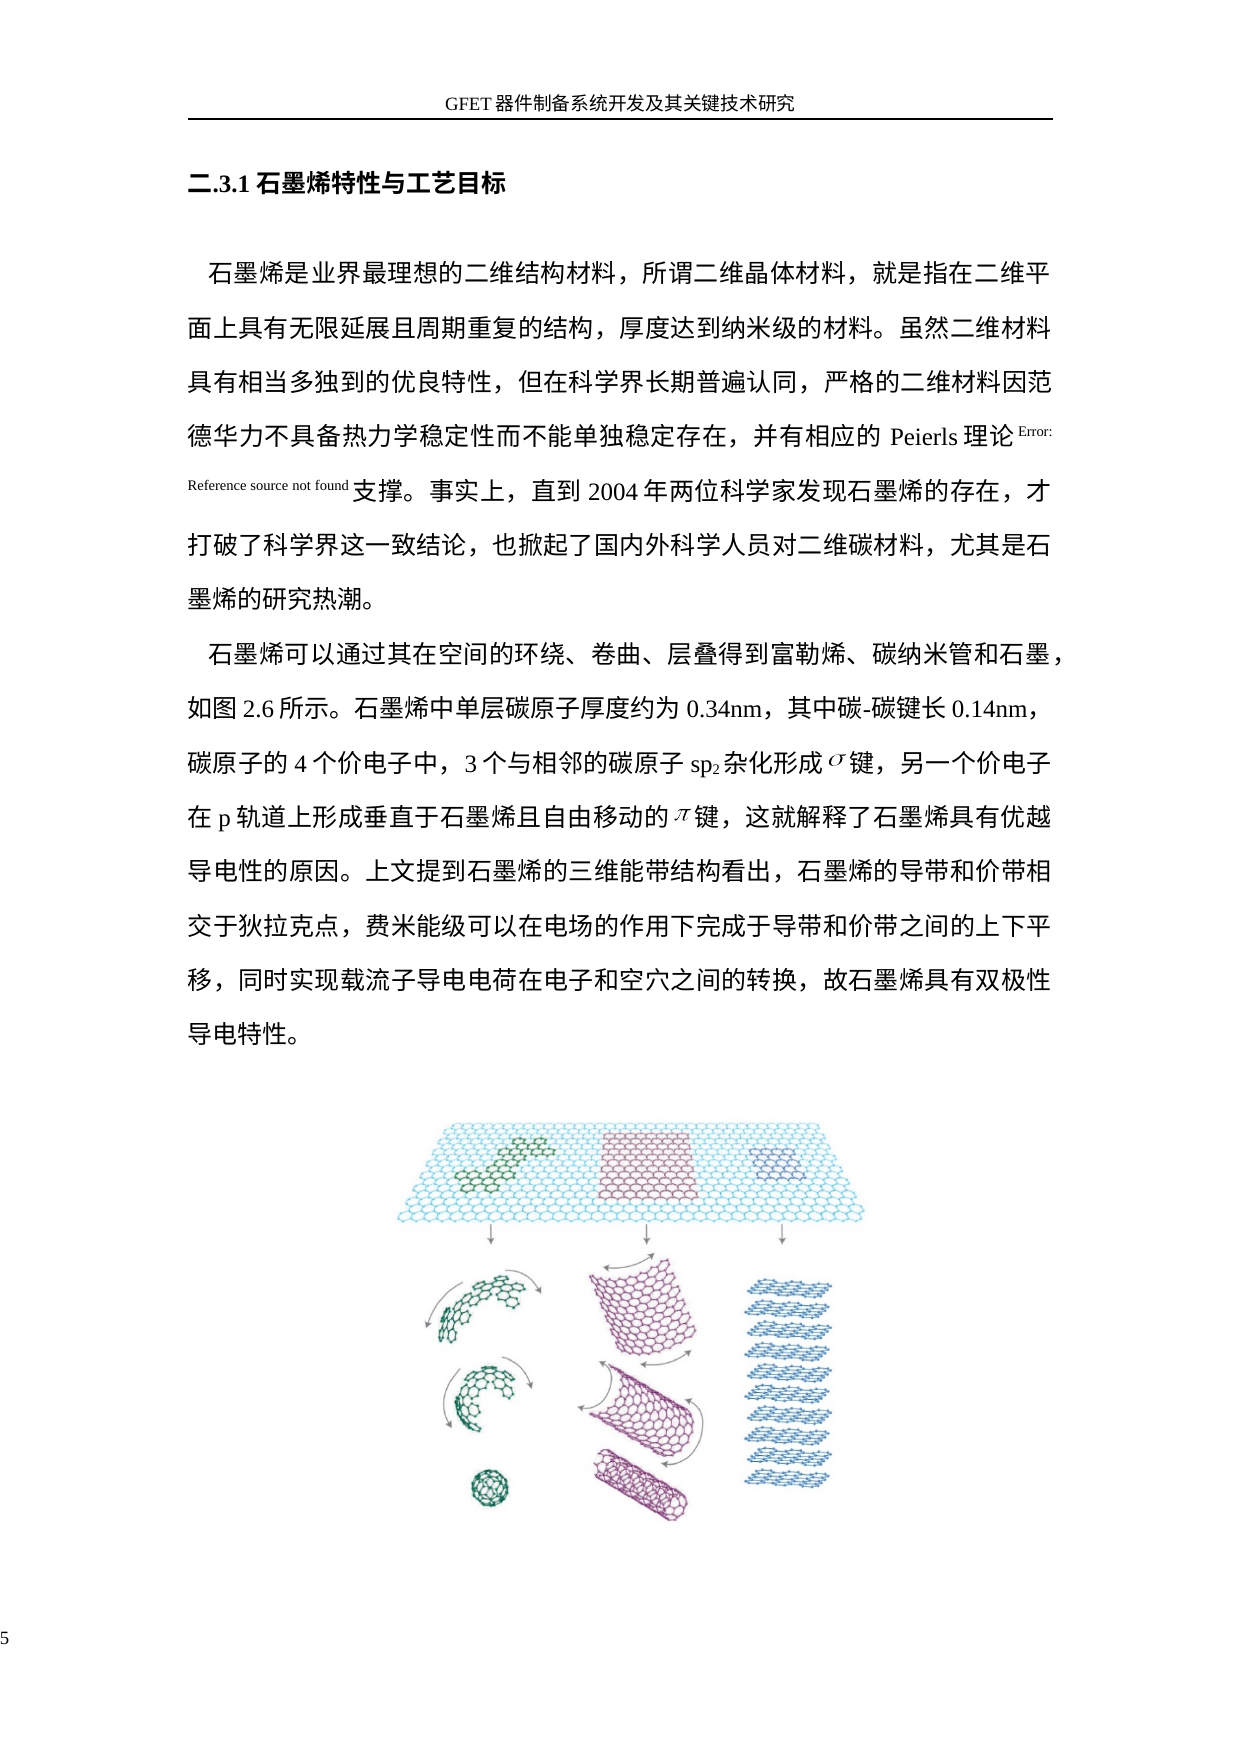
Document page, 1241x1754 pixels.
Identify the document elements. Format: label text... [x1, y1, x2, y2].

subtitle 石墨烯特性与工艺目标 [187, 164, 1053, 200]
text 石墨烯可以通过其在空间的环绕、卷曲、层叠得到富勒烯、碳纳米管和石墨，如图2.6所示。石墨烯中单层碳原子厚度约为0.34nm，其中碳-碳键长0.14nm，碳原子的4个价电子中，3个与相邻的碳原子sp2杂化形成键，另一个价电子在p轨道上形成垂直于石墨烯且自由移动的键，这就解释了石墨烯具有优越导电性的原因。上文提到石墨烯的三维能带结构看出，石墨烯的导带和价带相交于狄拉克点，费米能级可以在电场的作用下完成于导带和价带之间的上下平移，同时实现载流子导电电荷在电子和空穴之间的转换，故石墨烯具有双极性导电特性。 [187, 634, 1053, 1051]
picture [378, 1112, 883, 1530]
